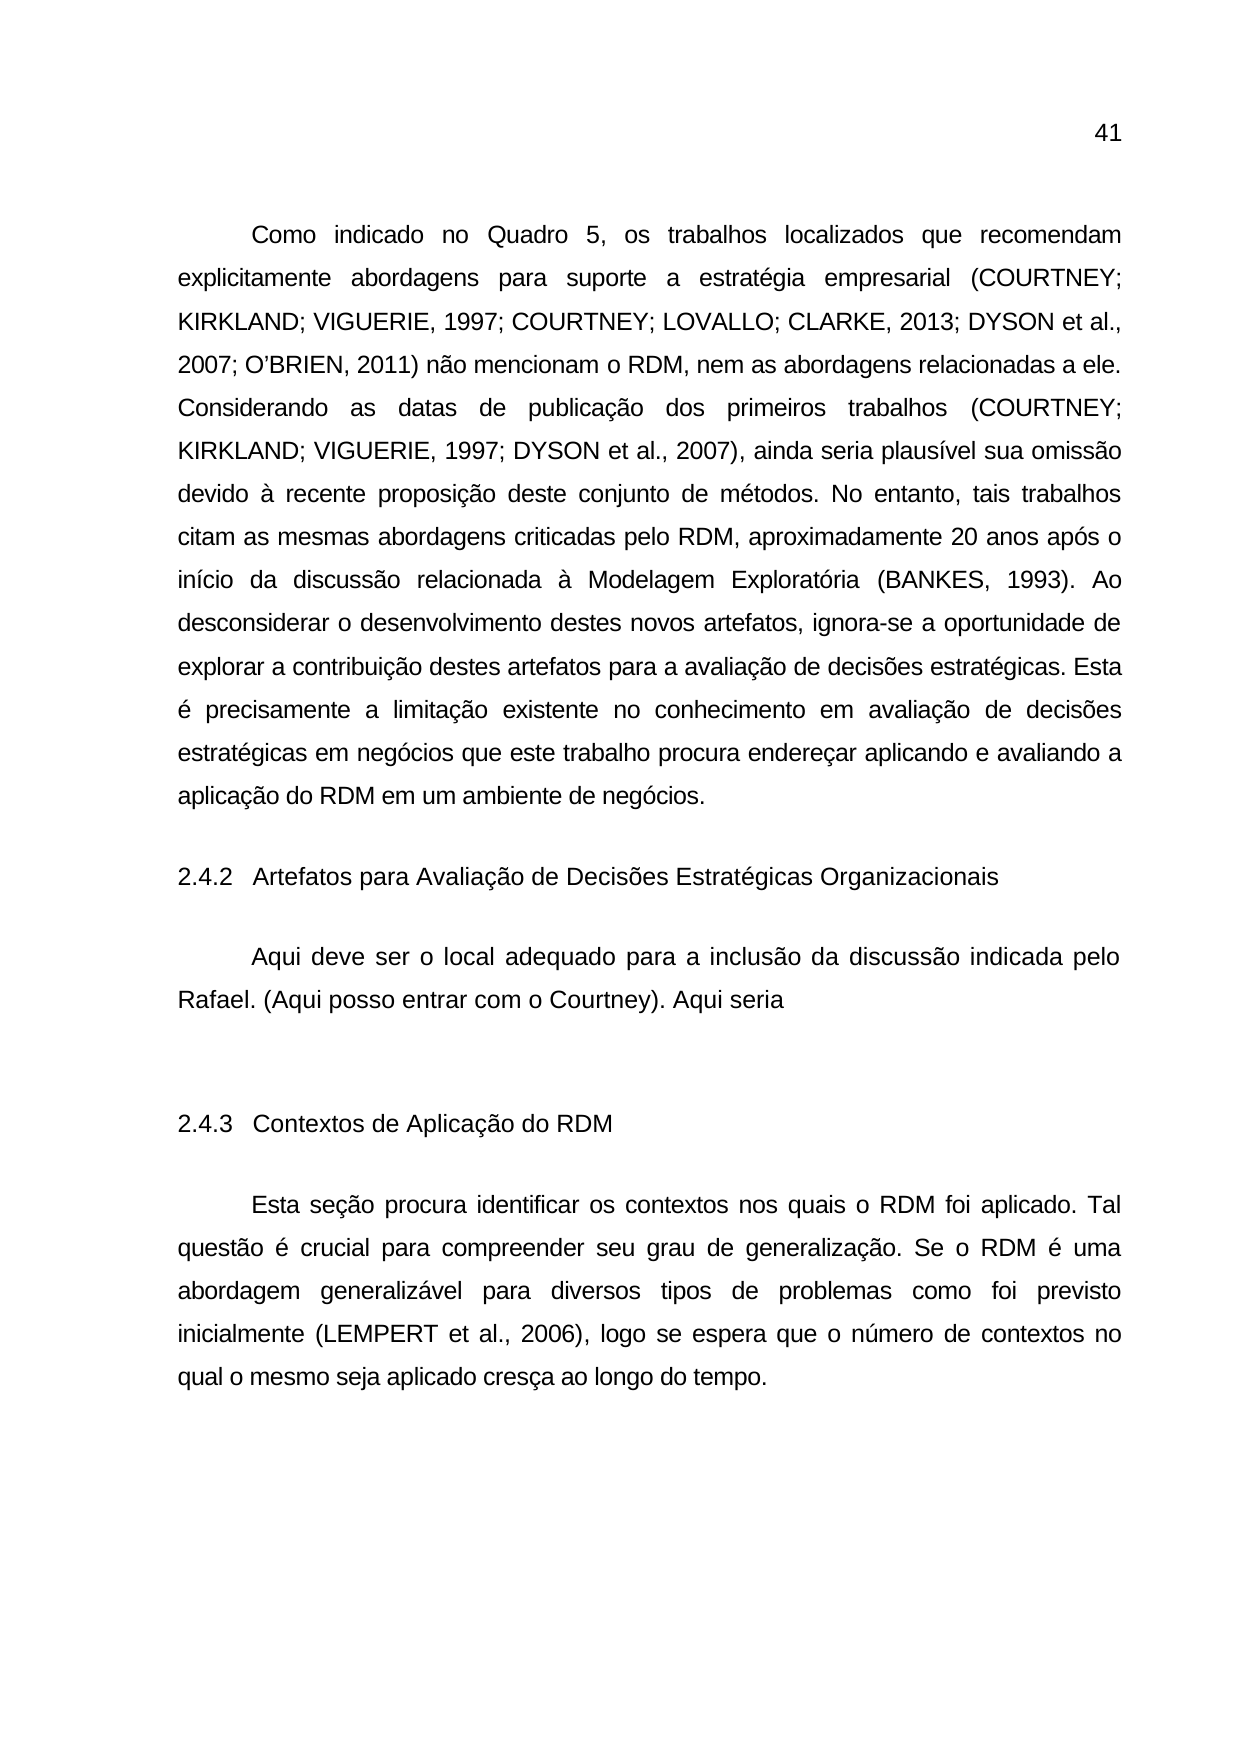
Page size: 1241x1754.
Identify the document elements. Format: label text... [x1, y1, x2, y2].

subtitle Contextos de Aplicação do RDM [177, 1109, 1122, 1138]
text Esta seção procura identificar os contextos nos quais o RDM foi aplicado. Tal questão é crucial para compreender seu grau de generalização. Se o RDM é uma abordagem generalizável para diversos tipos de problemas como foi previsto inicialmente (LEMPERT et al., 2006), logo se espera que o número de contextos no qual o mesmo seja aplicado cresça ao longo do tempo. [177, 1190, 1122, 1391]
text Aqui deve ser o local adequado para a inclusão da discussão indicada pelo Rafael. (Aqui posso entrar com o Courtney). Aqui seria [177, 942, 1122, 1014]
text Como indicado no Quadro 4, os trabalhos localizados que recomendam explicitamente abordagens para suporte a estratégia empresarial (COURTNEY; KIRKLAND; VIGUERIE, 1997; COURTNEY; LOVALLO; CLARKE, 2013; DYSON et al., 2007; O’BRIEN, 2011) não mencionam o RDM, nem as abordagens relacionadas a ele. Considerando as datas de publicação dos primeiros trabalhos (COURTNEY; KIRKLAND; VIGUERIE, 1997; DYSON et al., 2007), ainda seria plausível sua omissão devido à recente proposição deste conjunto de métodos. No entanto, tais trabalhos citam as mesmas abordagens criticadas pelo RDM, aproximadamente 20 anos após o início da discussão relacionada à Modelagem Exploratória (BANKES, 1993). Ao desconsiderar o desenvolvimento destes novos artefatos, ignora-se a oportunidade de explorar a contribuição destes artefatos para a avaliação de decisões estratégicas. Esta é precisamente a limitação existente no conhecimento em avaliação de decisões estratégicas em negócios que este trabalho procura endereçar aplicando e avaliando a aplicação do RDM em um ambiente de negócios. [177, 220, 1122, 810]
subtitle Artefatos para Avaliação de Decisões Estratégicas Organizacionais [177, 862, 1122, 890]
